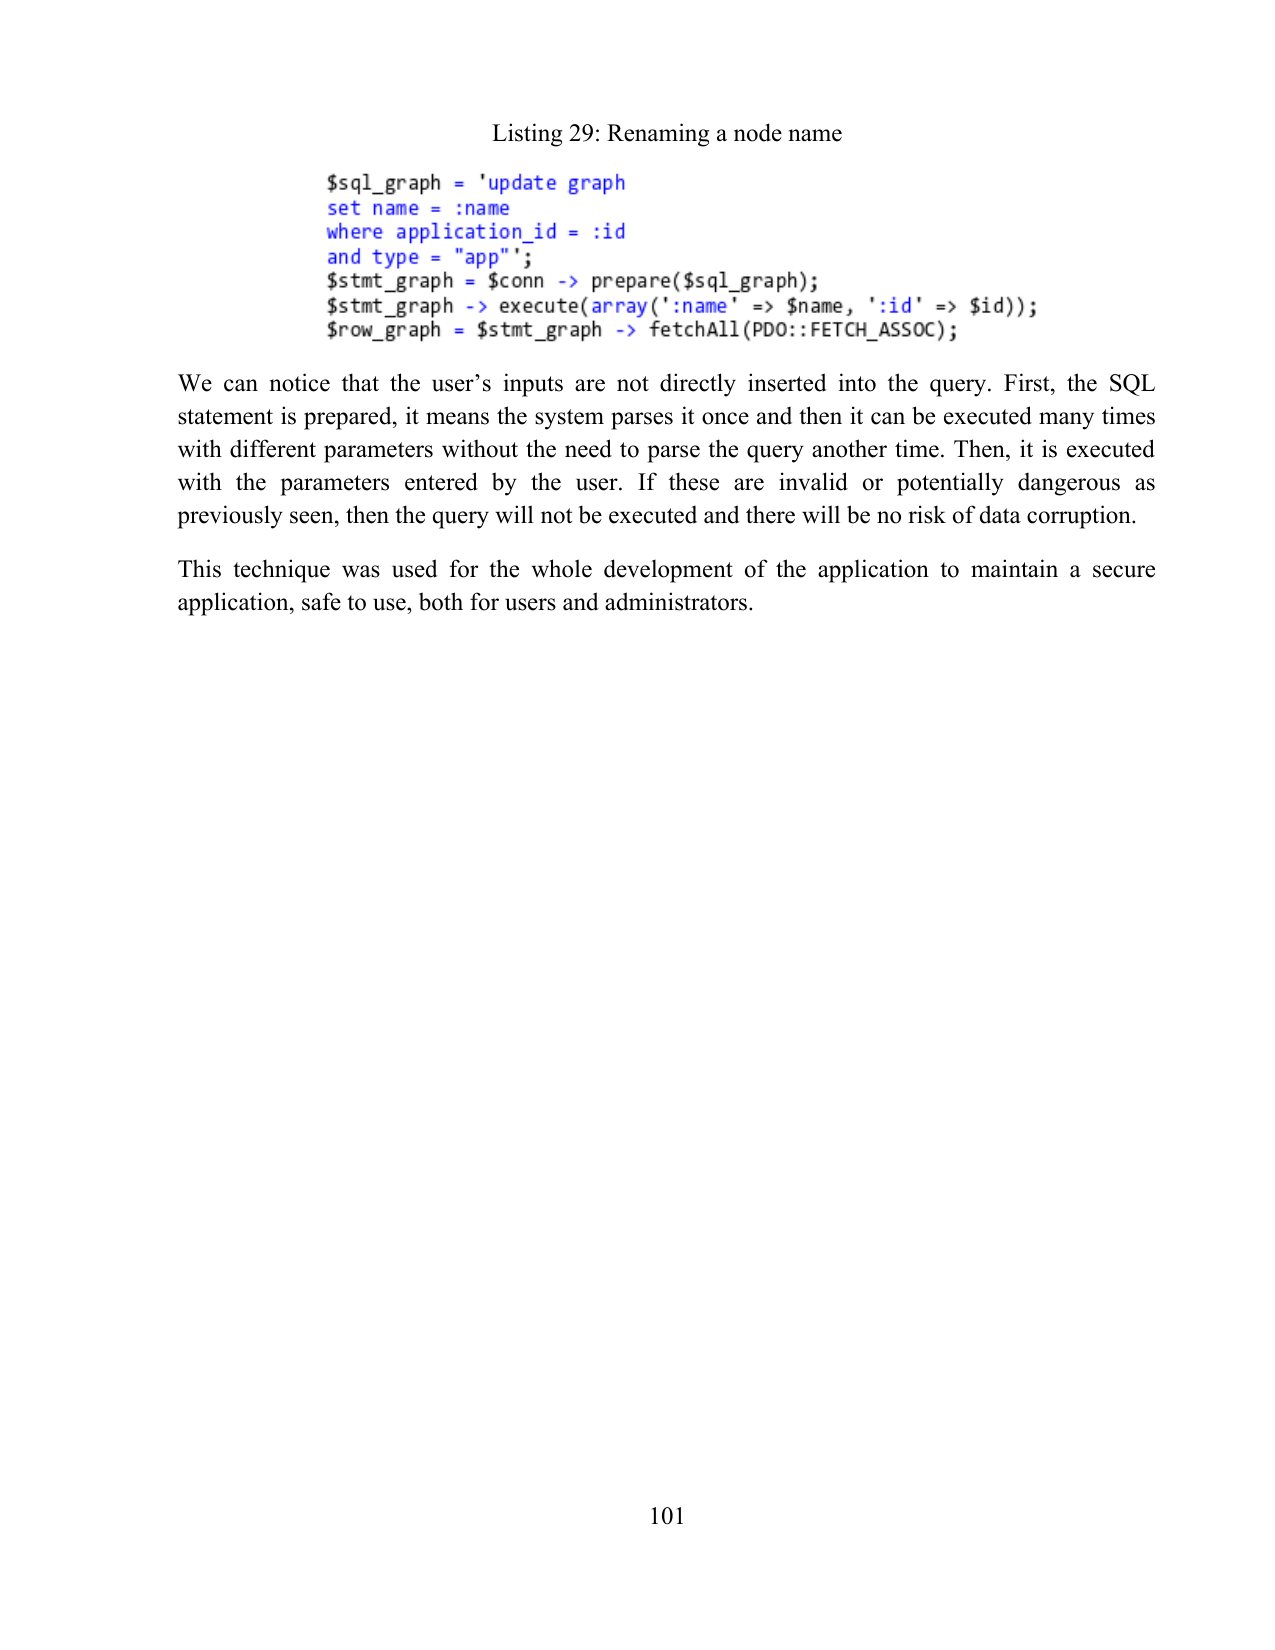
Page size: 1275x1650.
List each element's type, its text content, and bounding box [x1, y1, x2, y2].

text Listing 29: Renaming a node name [177, 118, 1157, 147]
text This technique was used for the whole development of the application to maintain a secure application, safe to use, both for users and administrators. [177, 554, 1157, 616]
text We can notice that the user’s inputs are not directly inserted into the query. First, the SQL statement is prepared, it means the system parses it once and then it can be executed many times with different parameters without the need to parse the query another time. Then, it is executed with the parameters entered by the user. If these are invalid or potentially dangerous as previously seen, then the query will not be executed and there will be no risk of data corruption. [177, 368, 1157, 529]
